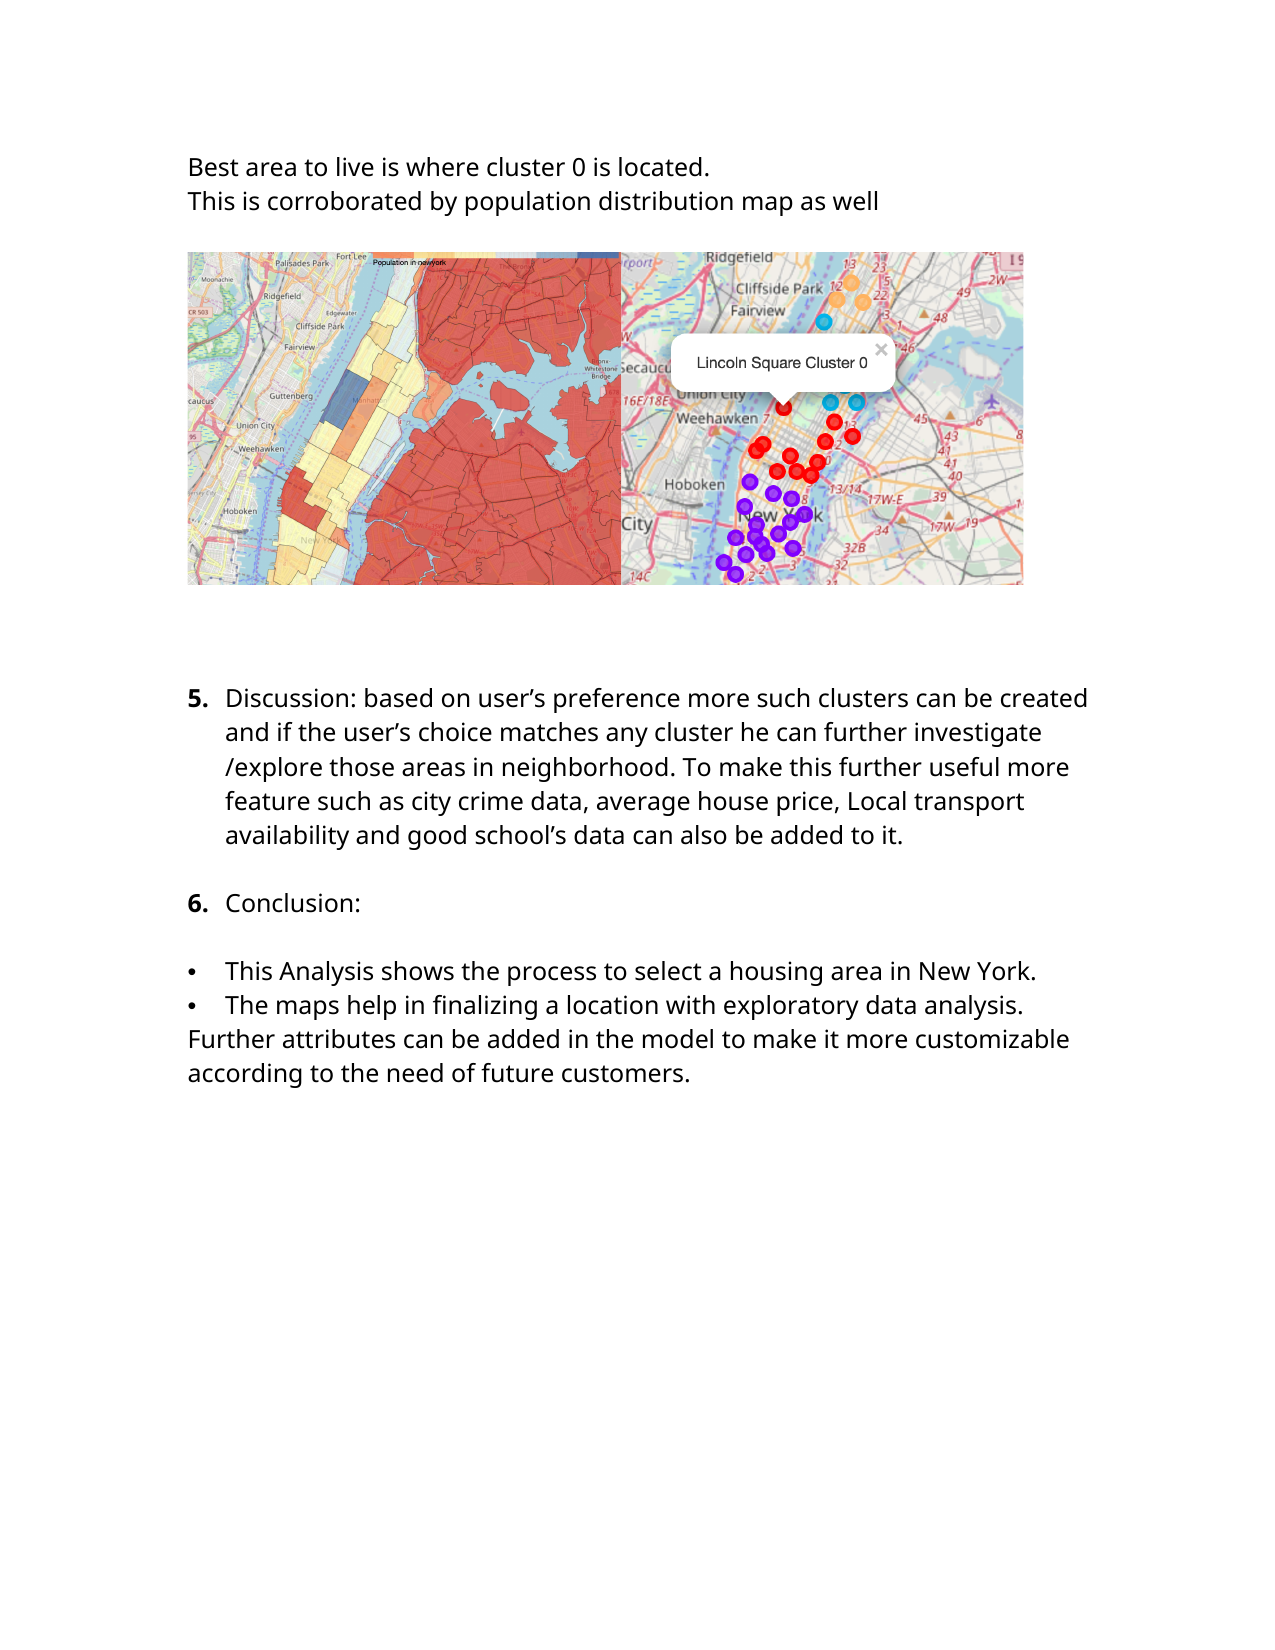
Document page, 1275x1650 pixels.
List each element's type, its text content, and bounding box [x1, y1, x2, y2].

text Best area to live is where cluster 0 is located. This is corroborated by population distribution map as well [187, 150, 1125, 218]
list Conclusion: [187, 885, 1125, 919]
list The maps help in finalizing a location with exploratory data analysis. [187, 988, 1125, 1022]
text Further attributes can be added in the model to make it more customizable according to the need of future customers. [187, 1022, 1125, 1090]
picture [187, 252, 1024, 585]
list This Analysis shows the process to select a housing area in New York. [187, 953, 1125, 988]
list Discussion: based on user’s preference more such clusters can be created and if the user’s choice matches any cluster he can further investigate /explore those areas in neighborhood. To make this further useful more feature such as city crime data, average house price, Local transport availability and good school’s data can also be added to it. [187, 681, 1125, 851]
